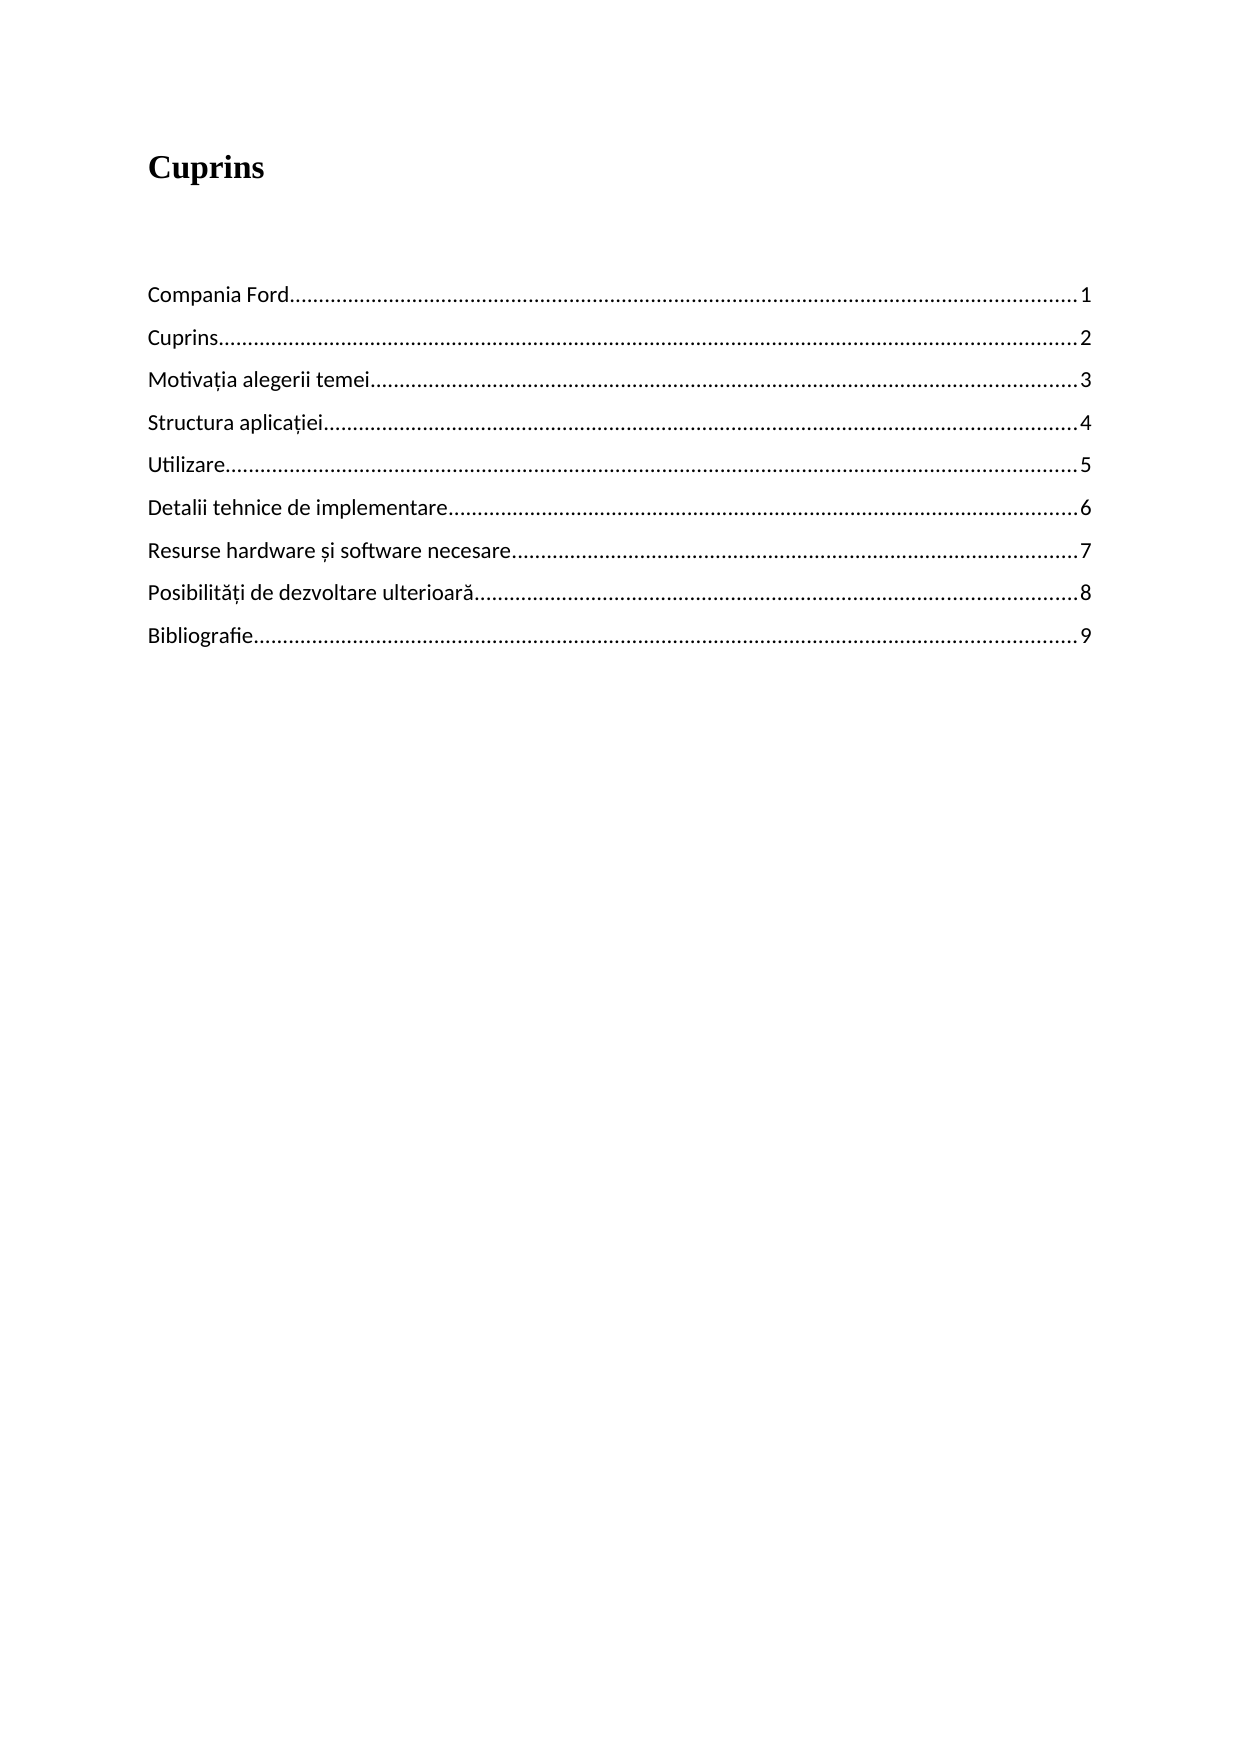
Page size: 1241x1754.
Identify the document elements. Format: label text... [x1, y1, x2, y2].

text Cuprins [148, 148, 1093, 186]
